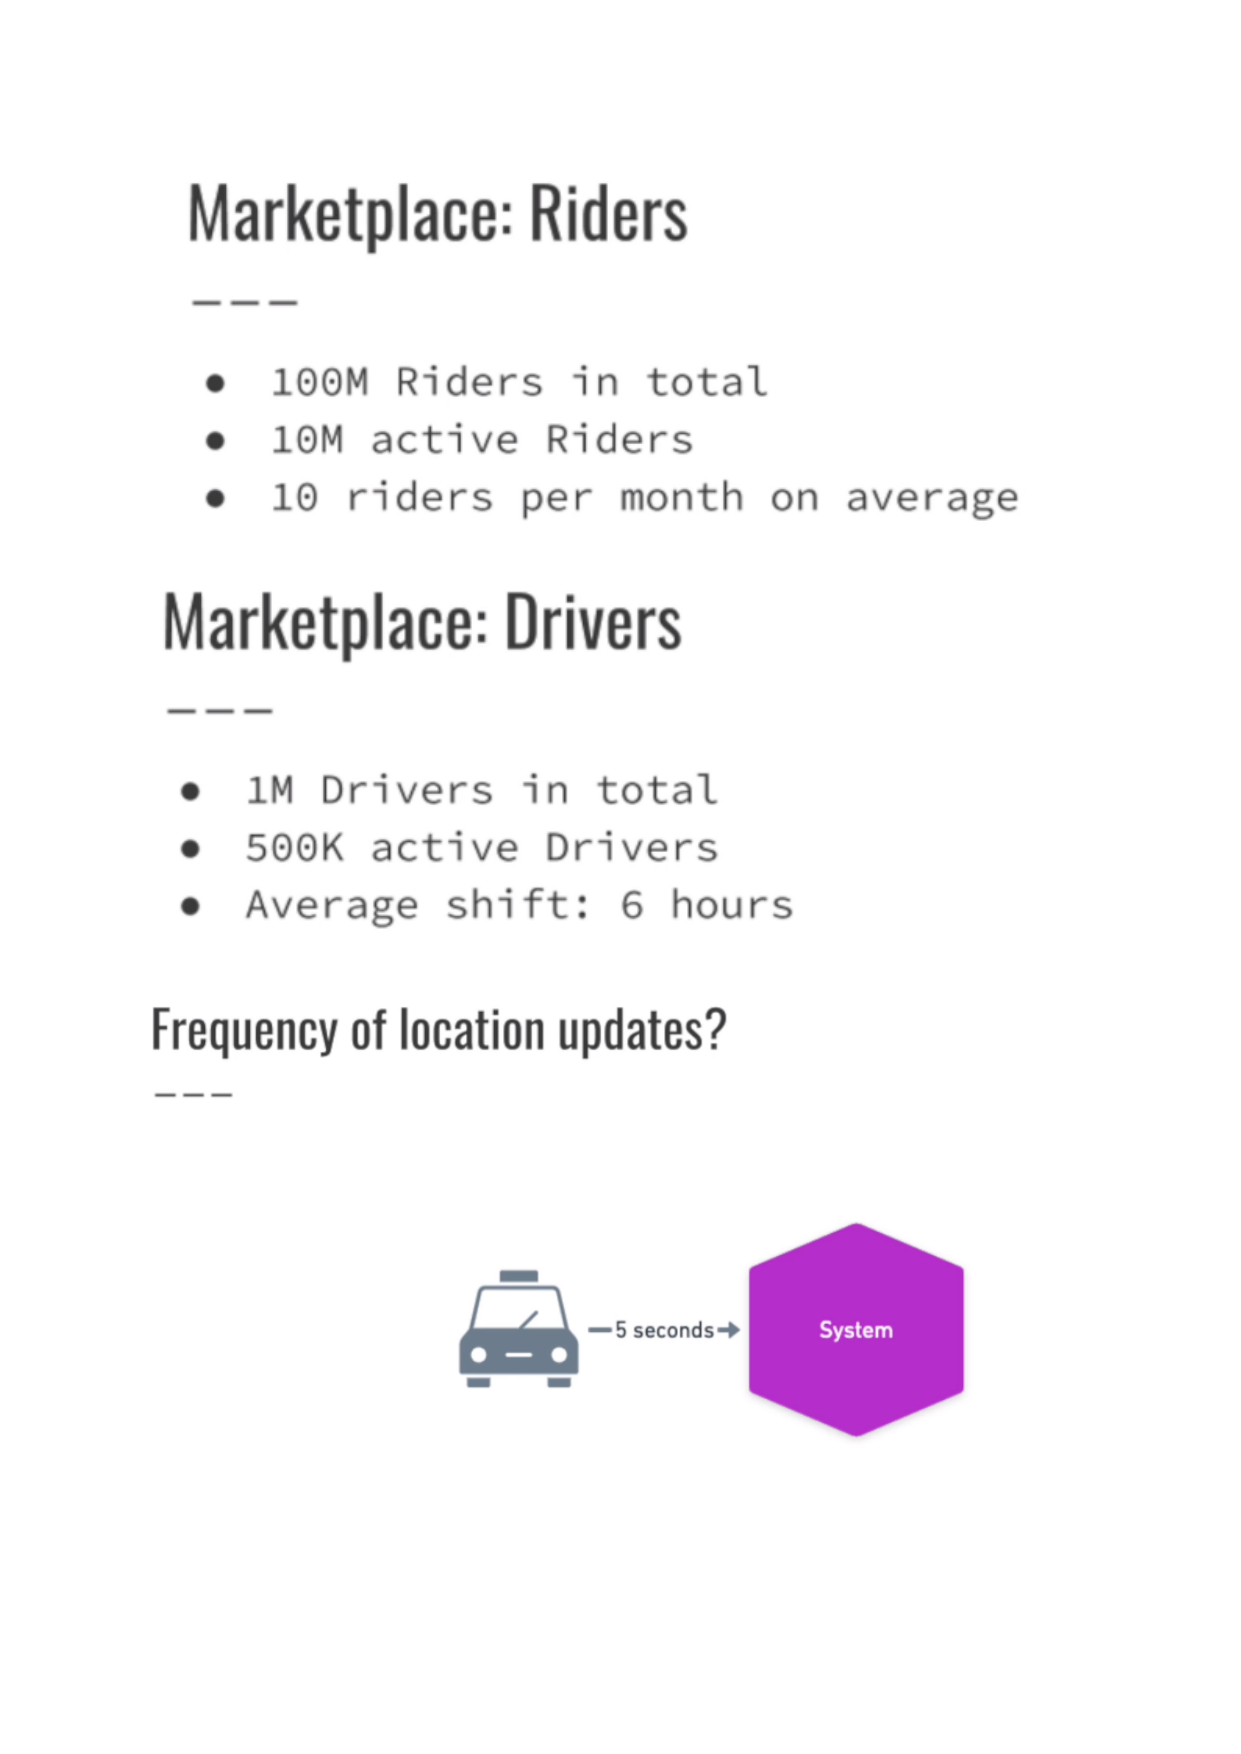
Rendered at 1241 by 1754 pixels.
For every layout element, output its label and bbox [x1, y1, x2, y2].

picture [150, 564, 858, 949]
picture [150, 967, 1091, 1468]
picture [150, 150, 1058, 546]
